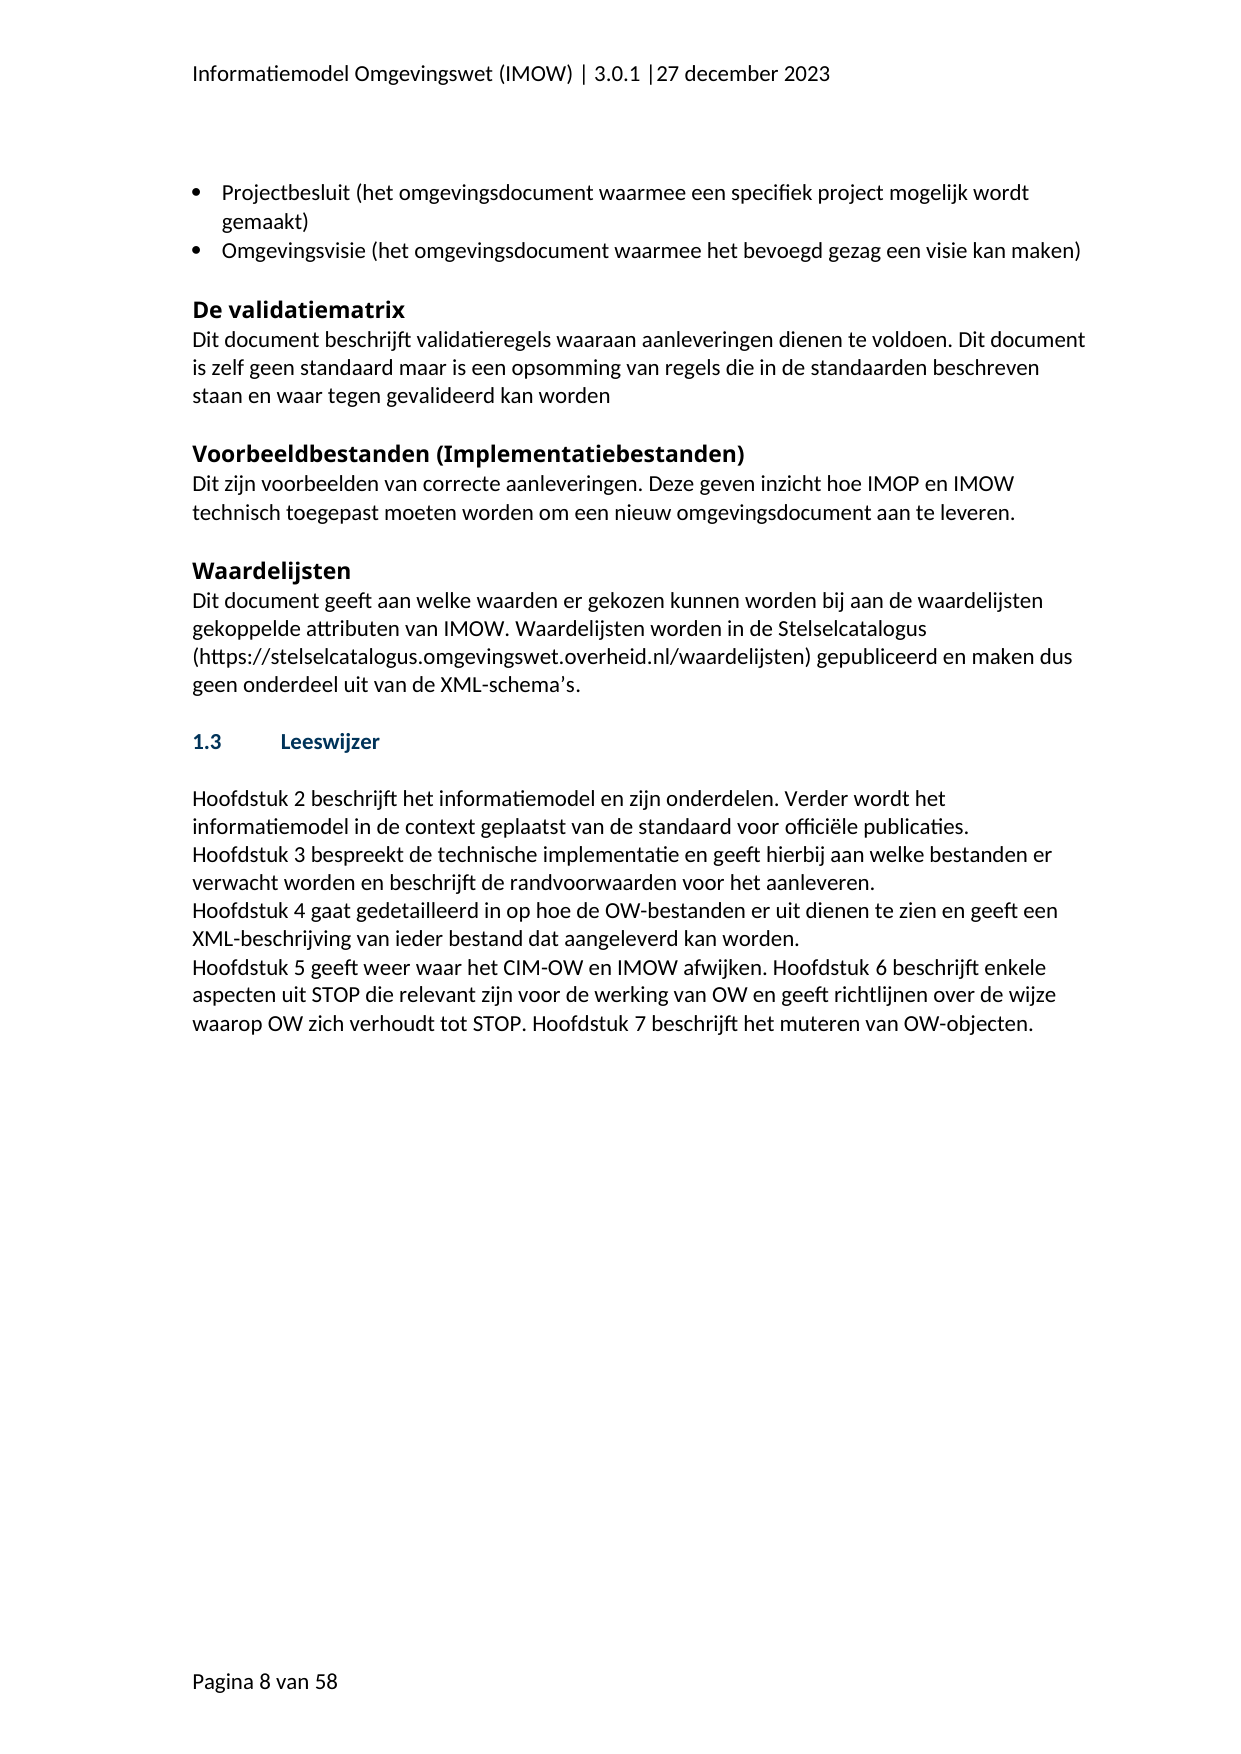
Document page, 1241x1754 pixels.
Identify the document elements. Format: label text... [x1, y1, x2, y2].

subtitle Waardelijsten [192, 555, 1092, 586]
text Hoofdstuk 3 bespreekt de technische implementatie en geeft hierbij aan welke bestanden er verwacht worden en beschrijft de randvoorwaarden voor het aanleveren. [192, 841, 1092, 897]
text Hoofdstuk 2 beschrijft het informatiemodel en zijn onderdelen. Verder wordt het informatiemodel in de context geplaatst van de standaard voor officiële publicaties. [192, 784, 1092, 841]
text Dit document beschrijft validatieregels waaraan aanleveringen dienen te voldoen. Dit document is zelf geen standaard maar is een opsomming van regels die in de standaarden beschreven staan en waar tegen gevalideerd kan worden [192, 325, 1092, 409]
subtitle De validatiematrix [192, 294, 1092, 325]
text Dit document geeft aan welke waarden er gekozen kunnen worden bij aan de waardelijsten gekoppelde attributen van IMOW. Waardelijsten worden in de Stelselcatalogus (https://stelselcatalogus.omgevingswet.overheid.nl/waardelijsten) gepubliceerd en maken dus geen onderdeel uit van de XML-schema’s. [192, 586, 1092, 698]
text Projectbesluit (het omgevingsdocument waarmee een specifiek project mogelijk wordt gemaakt) [192, 177, 1092, 236]
text Dit zijn voorbeelden van correcte aanleveringen. Deze geven inzicht hoe IMOP en IMOW technisch toegepast moeten worden om een nieuw omgevingsdocument aan te leveren. [192, 469, 1092, 526]
subtitle Voorbeeldbestanden (Implementatiebestanden) [192, 438, 1092, 469]
text Omgevingsvisie (het omgevingsdocument waarmee het bevoegd gezag een visie kan maken) [192, 236, 1092, 265]
text Hoofdstuk 4 gaat gedetailleerd in op hoe de OW-bestanden er uit dienen te zien en geeft een XML-beschrijving van ieder bestand dat aangeleverd kan worden. [192, 897, 1092, 953]
text Hoofdstuk 5 geeft weer waar het CIM-OW en IMOW afwijken. Hoofdstuk 6 beschrijft enkele aspecten uit STOP die relevant zijn voor de werking van OW en geeft richtlijnen over de wijze waarop OW zich verhoudt tot STOP. Hoofdstuk 7 beschrijft het muteren van OW-objecten. [192, 953, 1092, 1037]
subtitle Leeswijzer [192, 727, 1092, 755]
